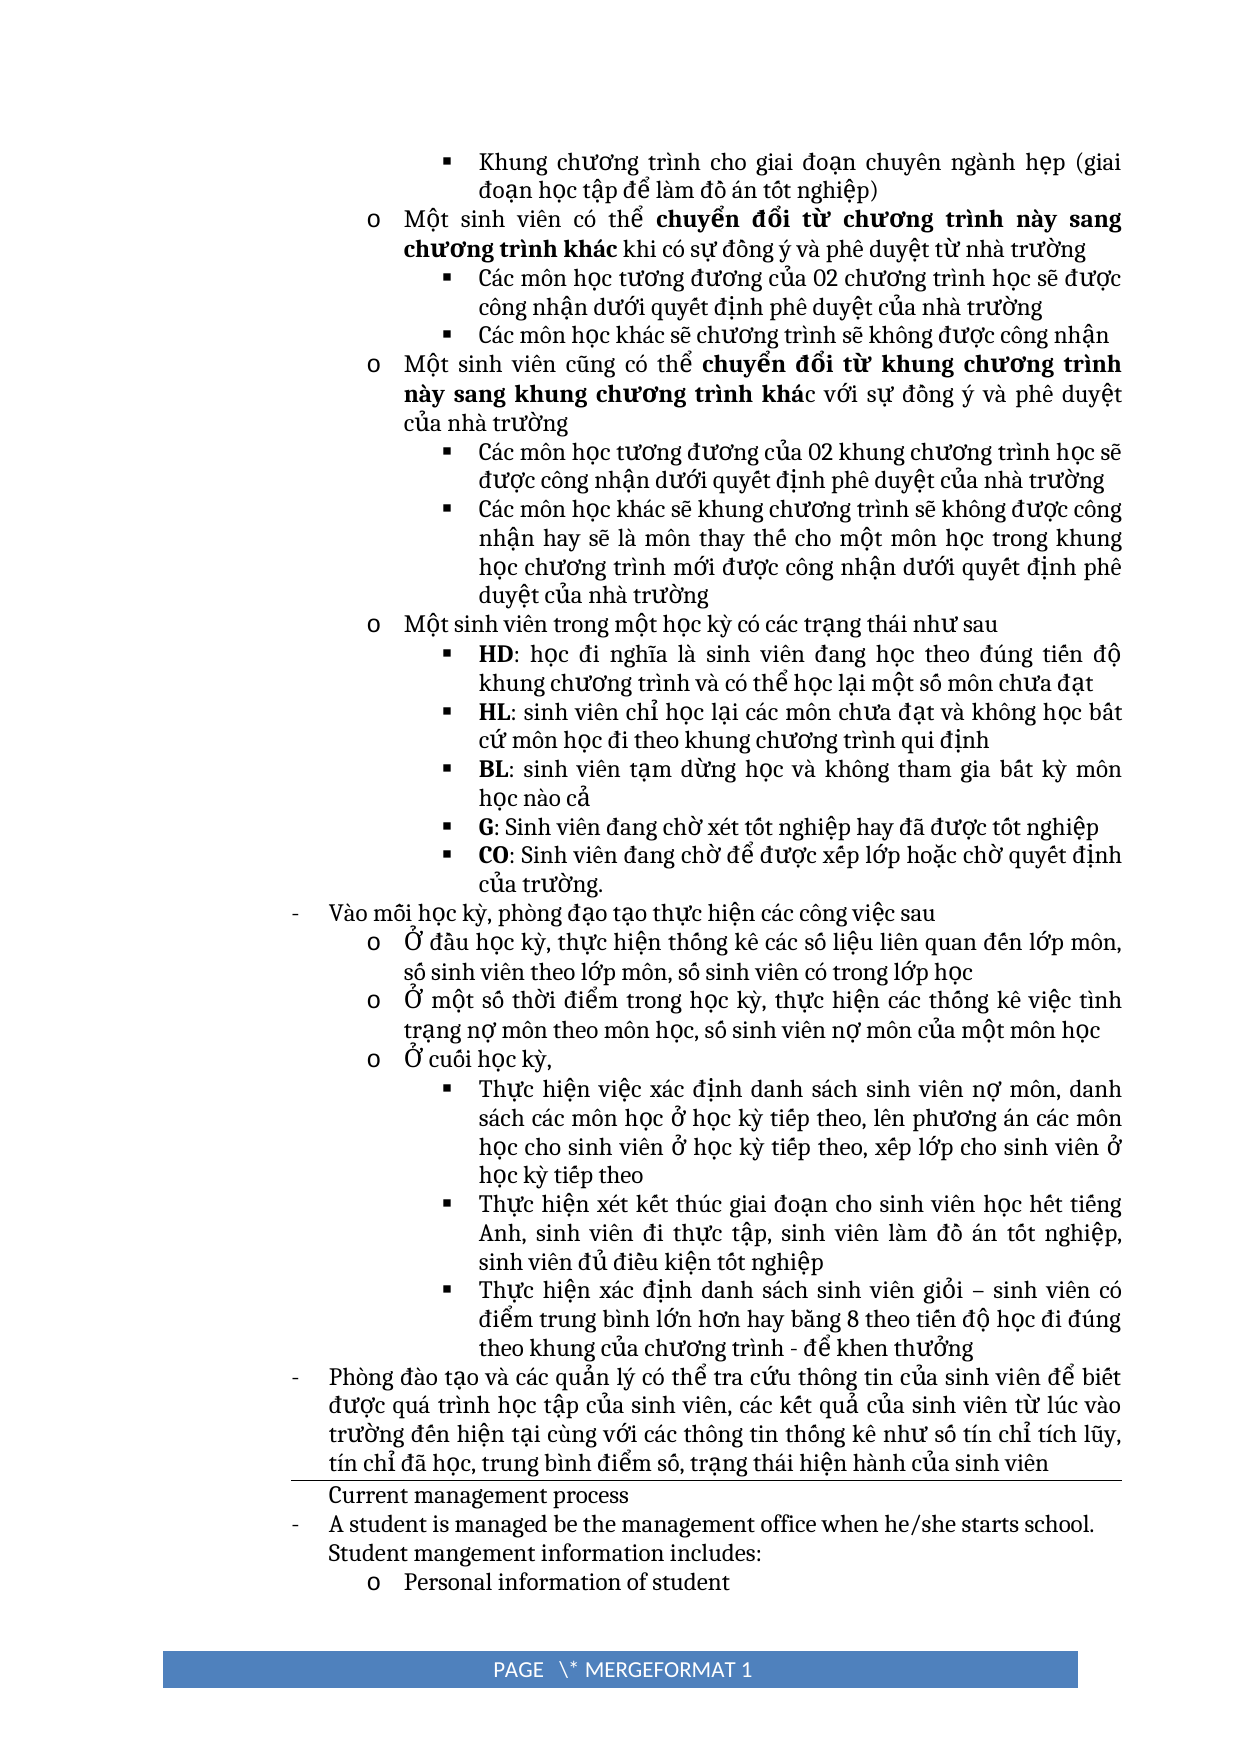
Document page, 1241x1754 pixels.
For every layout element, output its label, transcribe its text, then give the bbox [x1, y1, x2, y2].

list Khung chương trình cho giai đoạn chuyên ngành hẹp (giai đoạn học tập để làm đồ án tốt nghiệp) [441, 148, 1122, 205]
list HL: sinh viên chỉ học lại các môn chưa đạt và không học bất cứ môn học đi theo khung chương trình qui định [441, 698, 1122, 755]
list Một sinh viên có thể chuyển đổi từ chương trình này sang chương trình khác khi có sự đồng ý và phê duyệt từ nhà trường [366, 205, 1122, 264]
list Ở một số thời điểm trong học kỳ, thực hiện các thống kê việc tình trạng nợ môn theo môn học, số sinh viên nợ môn của một môn học [366, 986, 1122, 1045]
list Ở cuối học kỳ, [366, 1045, 1122, 1075]
list Phòng đào tạo và các quản lý có thể tra cứu thông tin của sinh viên để biết được quá trình học tập của sinh viên, các kết quả của sinh viên từ lúc vào trường đến hiện tại cùng với các thông tin thống kê như số tín chỉ tích lũy, tín chỉ đã học, trung bình điểm số, trạng thái hiện hành của sinh viên [291, 1363, 1122, 1480]
list HD: học đi nghĩa là sinh viên đang học theo đúng tiến độ khung chương trình và có thể học lại một số môn chưa đạt [441, 640, 1122, 698]
list Ở đầu học kỳ, thực hiện thống kê các số liệu liên quan đến lớp môn, số sinh viên theo lớp môn, số sinh viên có trong lớp học [366, 928, 1122, 986]
list Thực hiện việc xác định danh sách sinh viên nợ môn, danh sách các môn học ở học kỳ tiếp theo, lên phương án các môn học cho sinh viên ở học kỳ tiếp theo, xếp lớp cho sinh viên ở học kỳ tiếp theo [441, 1075, 1122, 1190]
list Các môn học tương đương của 02 chương trình học sẽ được công nhận dưới quyết định phê duyệt của nhà trường [441, 264, 1122, 321]
list Các môn học khác sẽ chương trình sẽ không được công nhận [441, 321, 1122, 350]
list Vào mỗi học kỳ, phòng đạo tạo thực hiện các công việc sau [291, 899, 1122, 928]
list Personal information of student [366, 1568, 1122, 1598]
list BL: sinh viên tạm dừng học và không tham gia bất kỳ môn học nào cả [441, 755, 1122, 813]
list Một sinh viên trong một học kỳ có các trạng thái như sau [366, 610, 1122, 640]
text Current management process [329, 1481, 1122, 1510]
list A student is managed be the management office when he/she starts school. Student mangement information includes: [291, 1510, 1122, 1568]
list CO: Sinh viên đang chờ để được xếp lớp hoặc chờ quyết định của trường. [441, 841, 1122, 899]
list Thực hiện xác định danh sách sinh viên giỏi – sinh viên có điểm trung bình lớn hơn hay bằng 8 theo tiến độ học đi đúng theo khung của chương trình - để khen thưởng [441, 1276, 1122, 1363]
list Các môn học khác sẽ khung chương trình sẽ không được công nhận hay sẽ là môn thay thế cho một môn học trong khung học chương trình mới được công nhận dưới quyết định phê duyệt của nhà trường [441, 495, 1122, 610]
list G: Sinh viên đang chờ xét tốt nghiệp hay đã được tốt nghiệp [441, 813, 1122, 841]
list Thực hiện xét kết thúc giai đoạn cho sinh viên học hết tiếng Anh, sinh viên đi thực tập, sinh viên làm đồ án tốt nghiệp, sinh viên đủ điều kiện tốt nghiệp [441, 1190, 1122, 1276]
list Các môn học tương đương của 02 khung chương trình học sẽ được công nhận dưới quyết định phê duyệt của nhà trường [441, 438, 1122, 495]
list Một sinh viên cũng có thể chuyển đổi từ khung chương trình này sang khung chương trình khác với sự đồng ý và phê duyệt của nhà trường [366, 350, 1122, 438]
